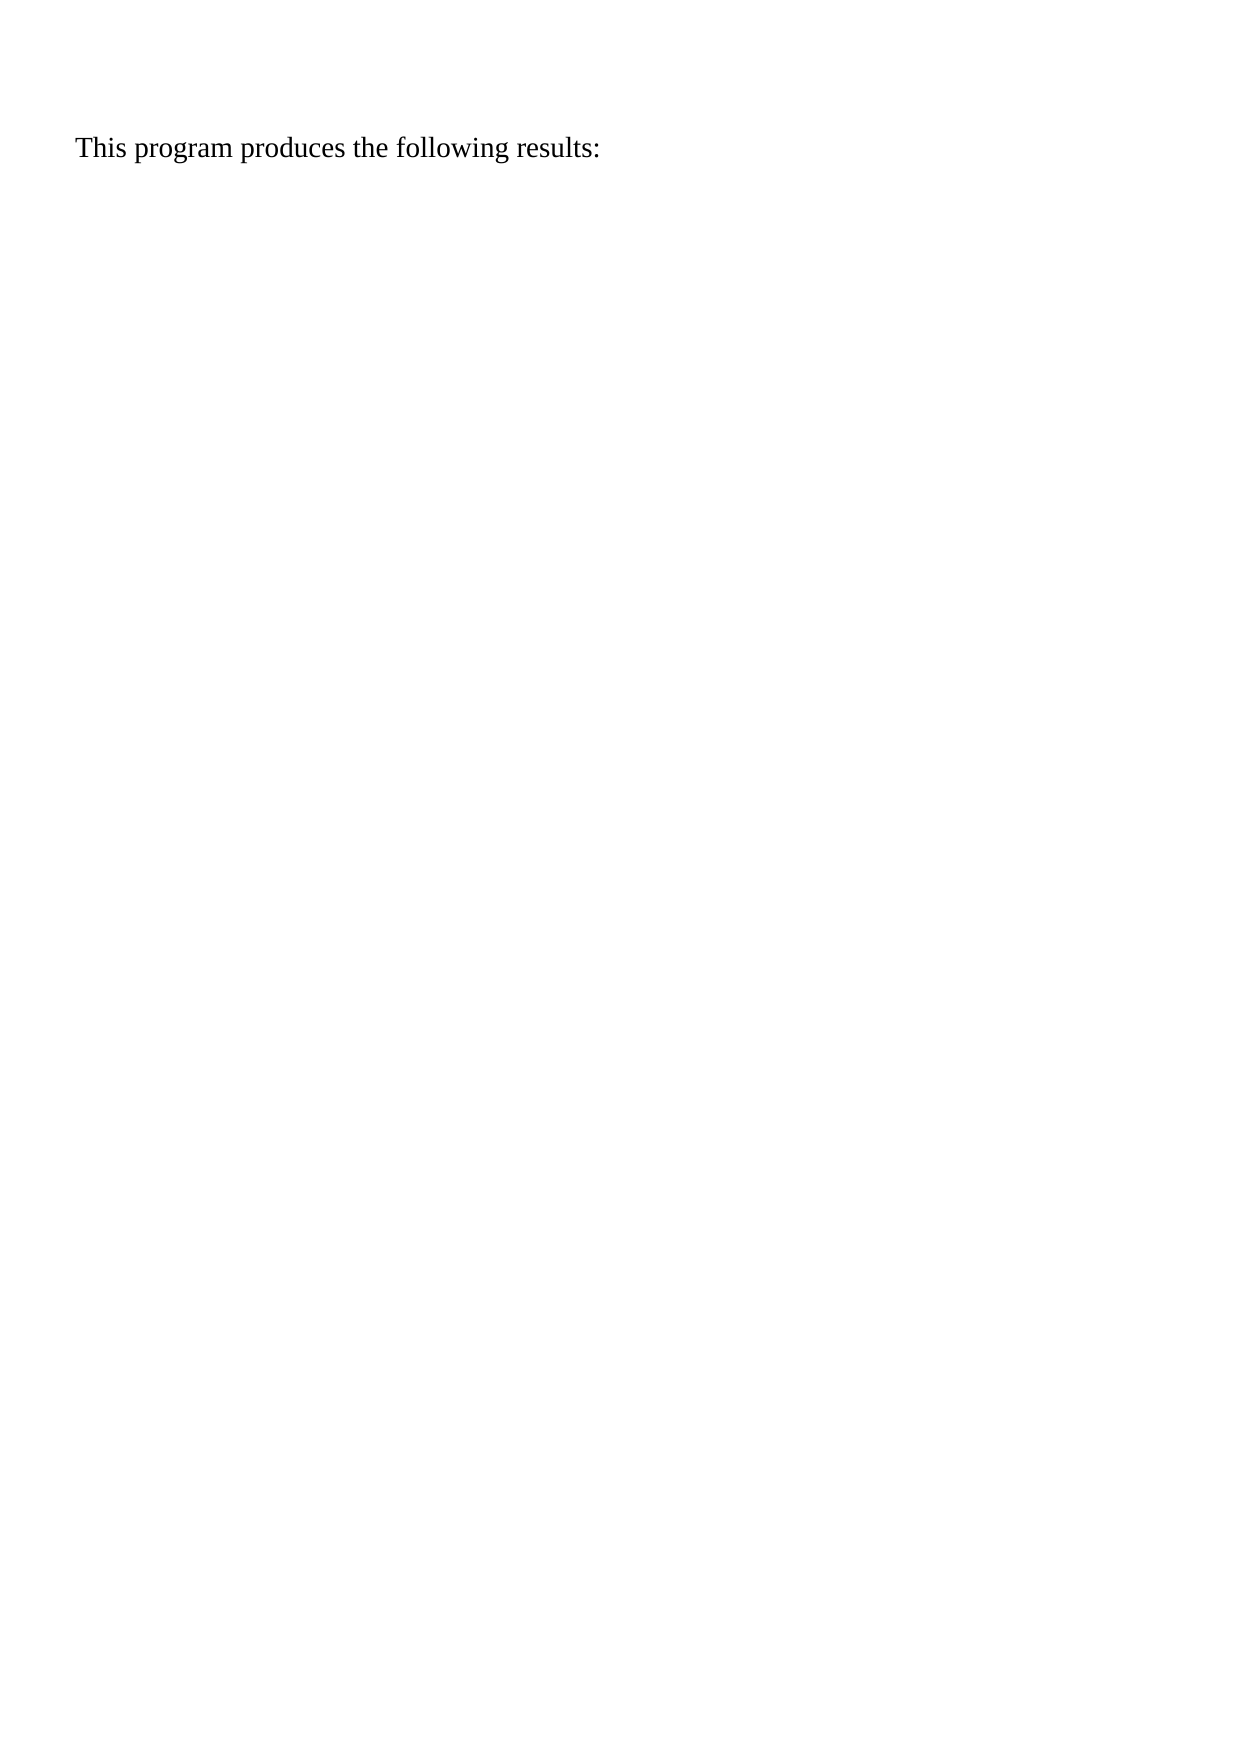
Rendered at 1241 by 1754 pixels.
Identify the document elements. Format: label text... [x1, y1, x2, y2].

text This program produces the following results: [75, 130, 1165, 164]
